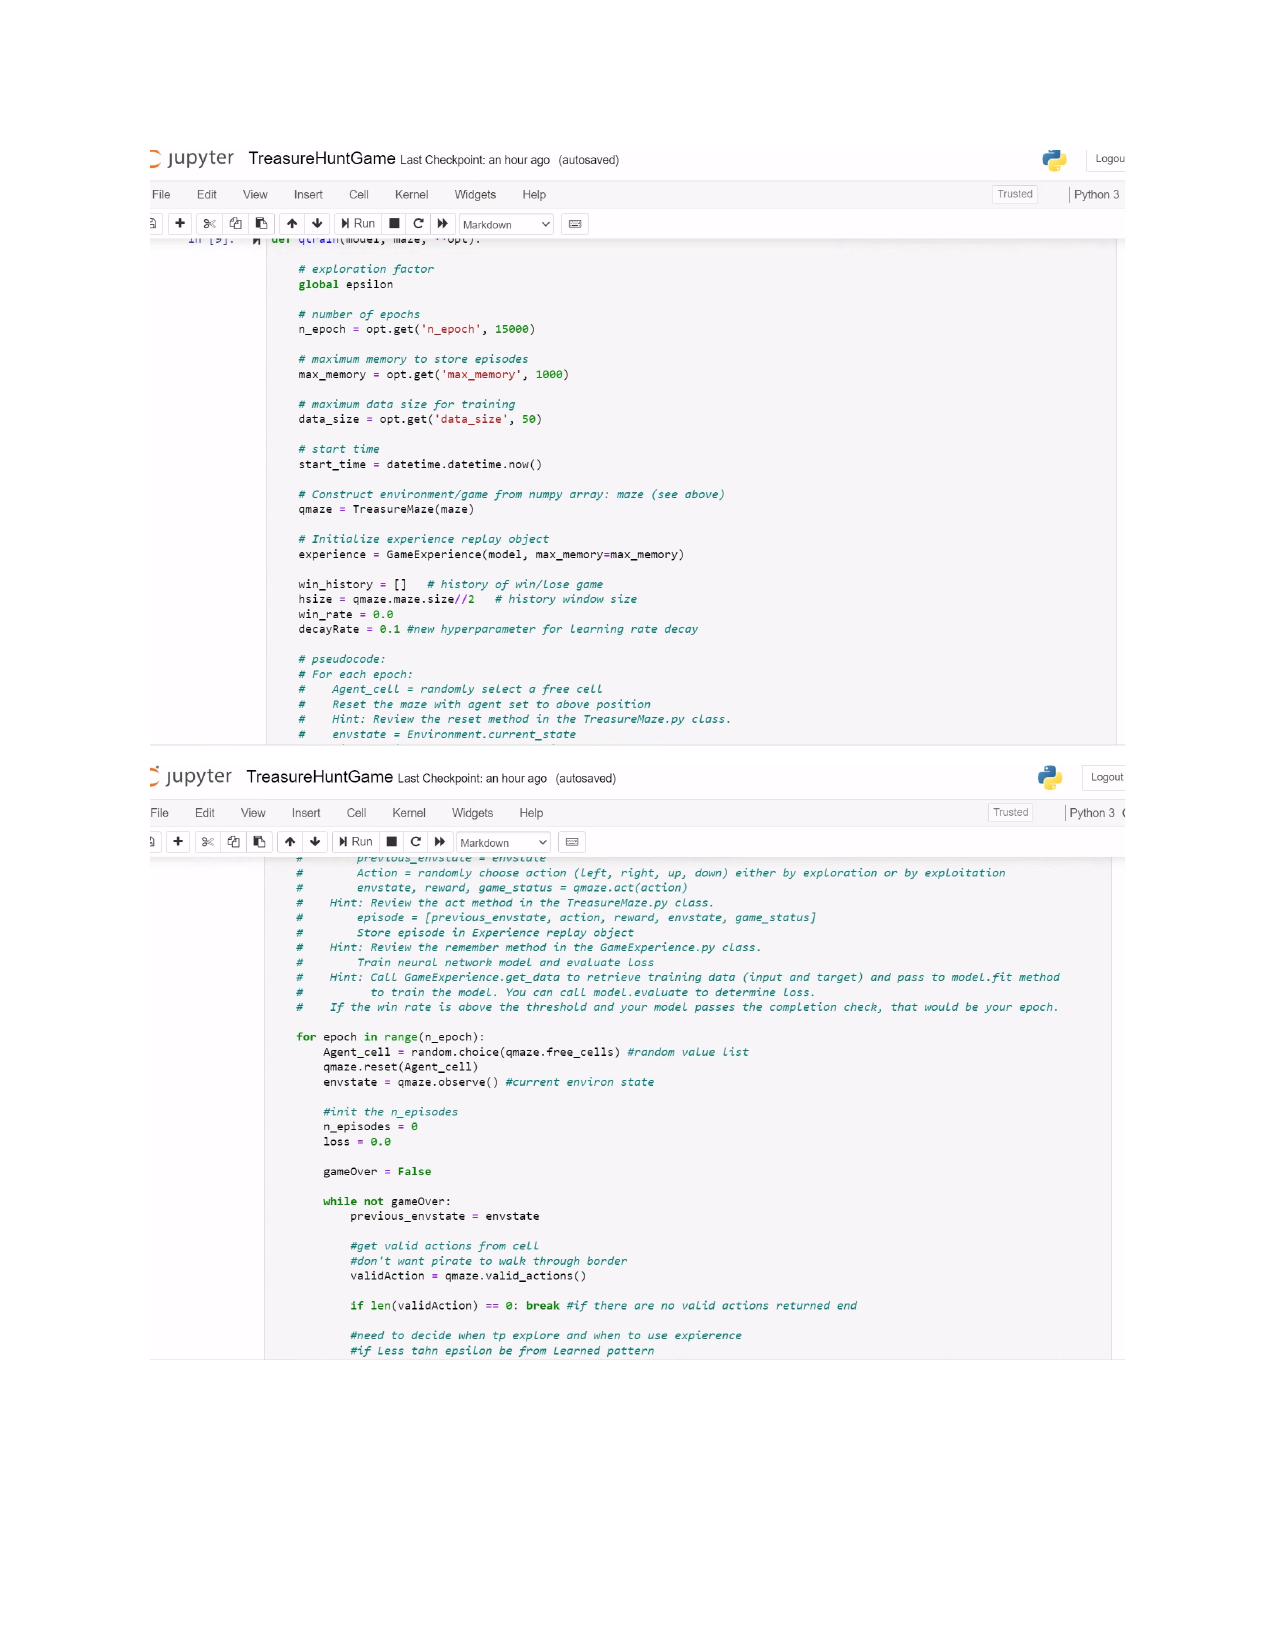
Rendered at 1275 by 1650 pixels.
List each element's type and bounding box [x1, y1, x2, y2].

picture [150, 150, 1125, 746]
picture [150, 764, 1125, 1360]
